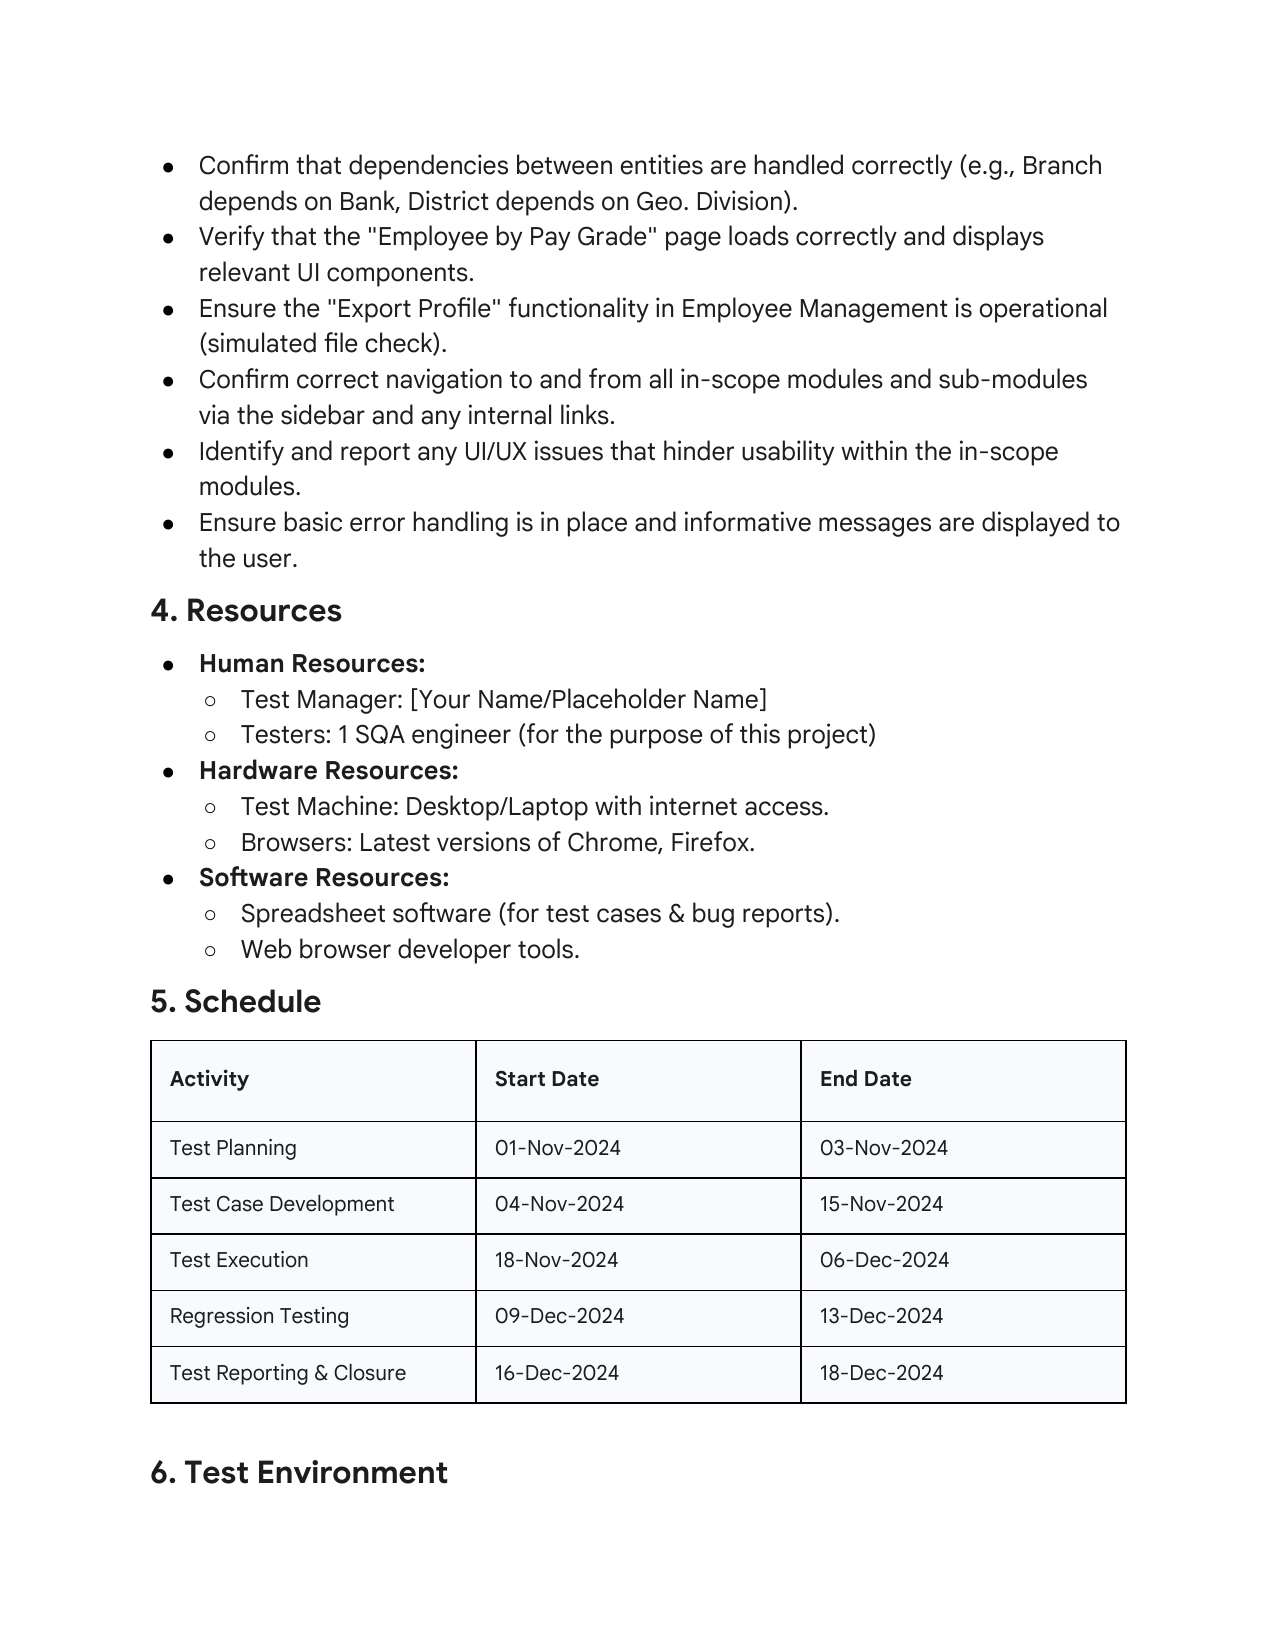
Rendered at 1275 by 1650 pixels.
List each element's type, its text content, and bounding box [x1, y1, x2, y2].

list Identify and report any UI/UX issues that hinder usability within the in-scope modules. [161, 436, 1125, 503]
table_cell 13-Dec-2024 [802, 1291, 1125, 1346]
list Software Resources: [161, 863, 1125, 894]
list Confirm that dependencies between entities are handled correctly (e.g., Branch depends on Bank, District depends on Geo. Division). [161, 150, 1125, 217]
list Testers: 1 SQA engineer (for the purpose of this project) [203, 720, 1125, 751]
list Web browser developer tools. [203, 934, 1125, 966]
table_cell 18-Dec-2024 [802, 1347, 1125, 1402]
table_cell Test Execution [152, 1235, 475, 1289]
subtitle 5. Schedule [150, 982, 1125, 1022]
list Verify that the "Employee by Pay Grade" page loads correctly and displays relevant UI components. [161, 221, 1125, 288]
list Confirm correct navigation to and from all in-scope modules and sub-modules via the sidebar and any internal links. [161, 364, 1125, 431]
table_header End Date [802, 1041, 1125, 1121]
table_cell 18-Nov-2024 [477, 1235, 800, 1289]
table_cell 04-Nov-2024 [477, 1179, 800, 1233]
table_cell 16-Dec-2024 [477, 1347, 800, 1402]
table_cell 01-Nov-2024 [477, 1122, 800, 1177]
list Human Resources: [161, 648, 1125, 680]
list Browsers: Latest versions of Chrome, Firefox. [203, 827, 1125, 858]
list Spreadsheet software (for test cases & bug reports). [203, 898, 1125, 930]
subtitle 6. Test Environment [150, 1453, 1125, 1493]
subtitle 4. Resources [150, 591, 1125, 630]
list Ensure the "Export Profile" functionality in Employee Management is operational (simulated file check). [161, 293, 1125, 360]
table_cell Regression Testing [152, 1291, 475, 1346]
table_cell Test Planning [152, 1122, 475, 1177]
list Test Manager: [Your Name/Placeholder Name] [203, 684, 1125, 715]
table_cell 03-Nov-2024 [802, 1122, 1125, 1177]
list Hardware Resources: [161, 756, 1125, 787]
table_cell 06-Dec-2024 [802, 1235, 1125, 1289]
list Ensure basic error handling is in place and informative messages are displayed to the user. [161, 507, 1125, 574]
table_header Start Date [477, 1041, 800, 1121]
table_cell Test Reporting & Closure [152, 1347, 475, 1402]
table_cell Test Case Development [152, 1179, 475, 1233]
table_header Activity [152, 1041, 475, 1121]
list Test Machine: Desktop/Laptop with internet access. [203, 791, 1125, 823]
table_cell 09-Dec-2024 [477, 1291, 800, 1346]
table_cell 15-Nov-2024 [802, 1179, 1125, 1233]
